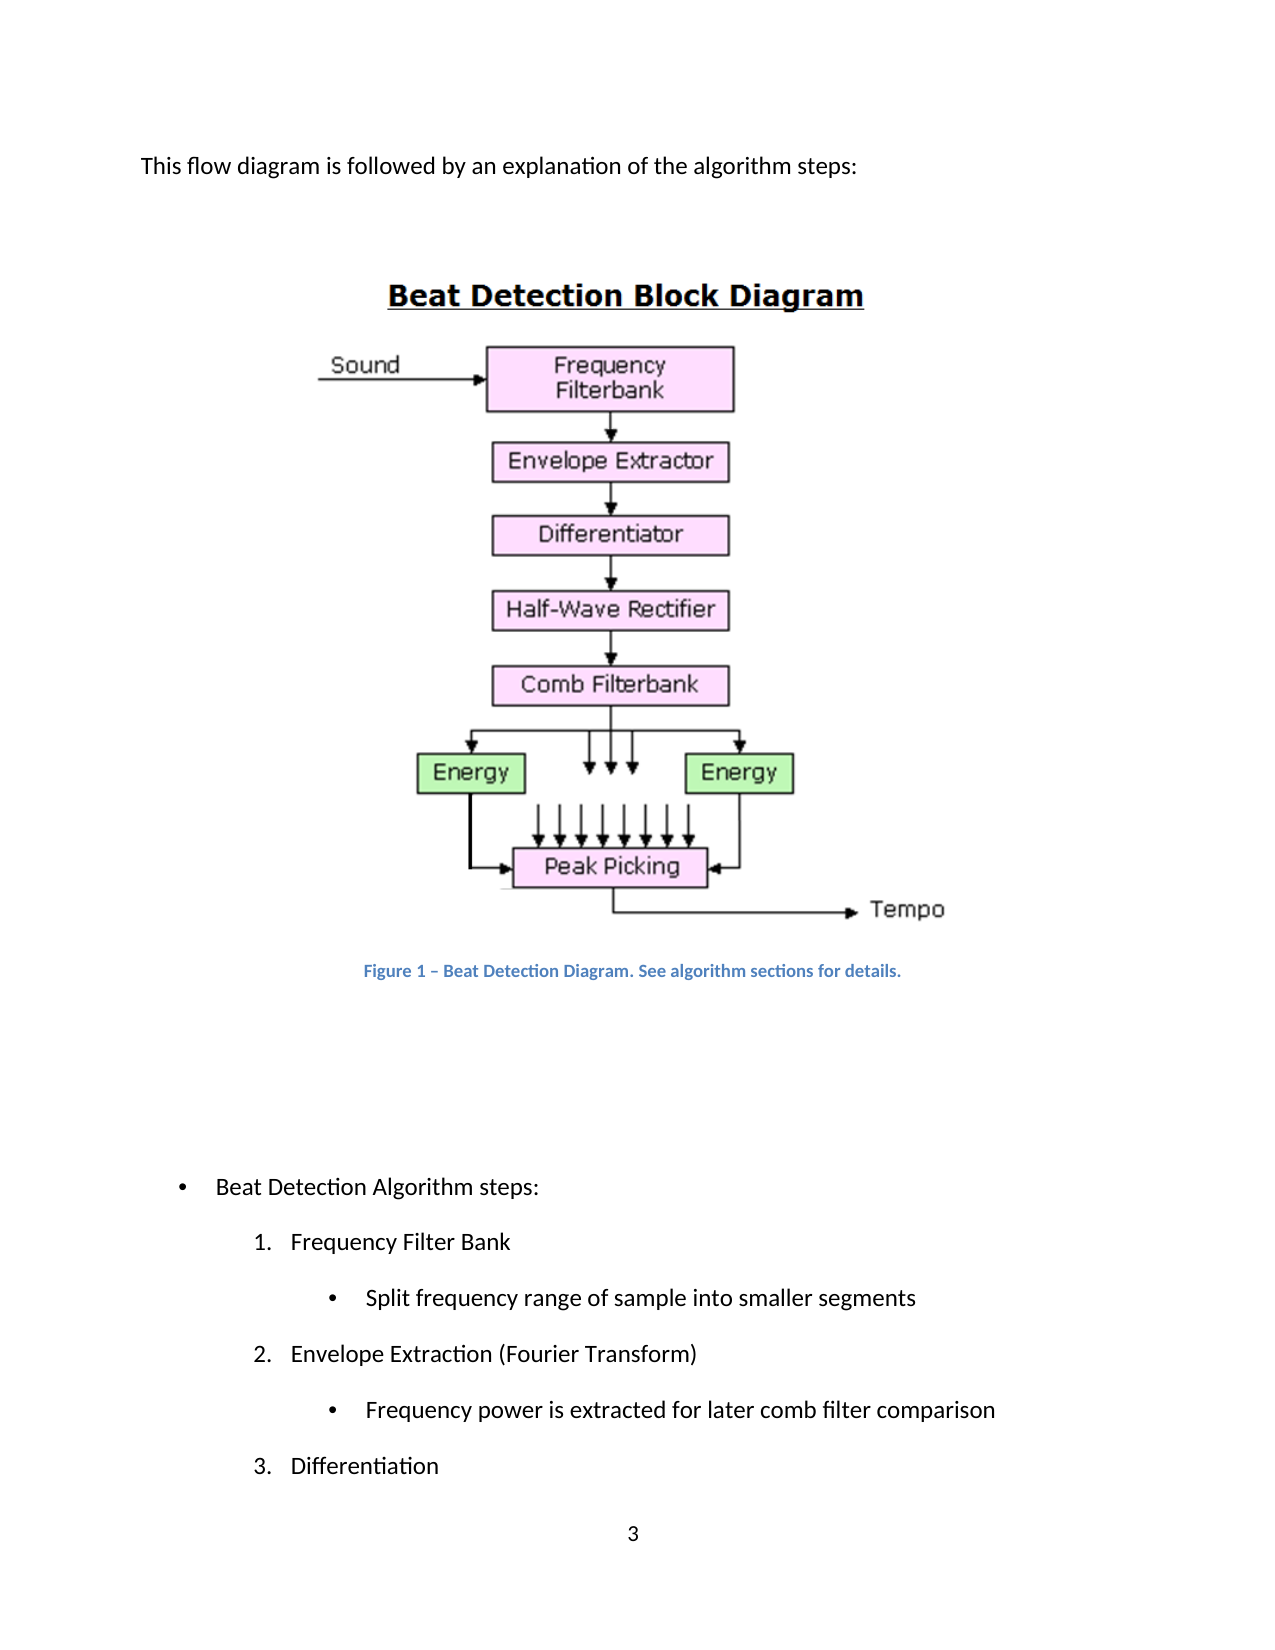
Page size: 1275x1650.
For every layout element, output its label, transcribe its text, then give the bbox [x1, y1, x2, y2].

list Envelope Extraction (Fourier Transform) [253, 1338, 1125, 1369]
text This flow diagram is followed by an explanation of the algorithm steps: [141, 150, 1125, 181]
list Frequency Filter Bank [253, 1226, 1125, 1257]
list Beat Detection Algorithm steps: [178, 1171, 1125, 1201]
list Split frequency range of sample into smaller segments [328, 1282, 1125, 1313]
picture [304, 261, 961, 935]
list Frequency power is extracted for later comb filter comparison [328, 1394, 1125, 1424]
list Differentiation [253, 1450, 1125, 1480]
